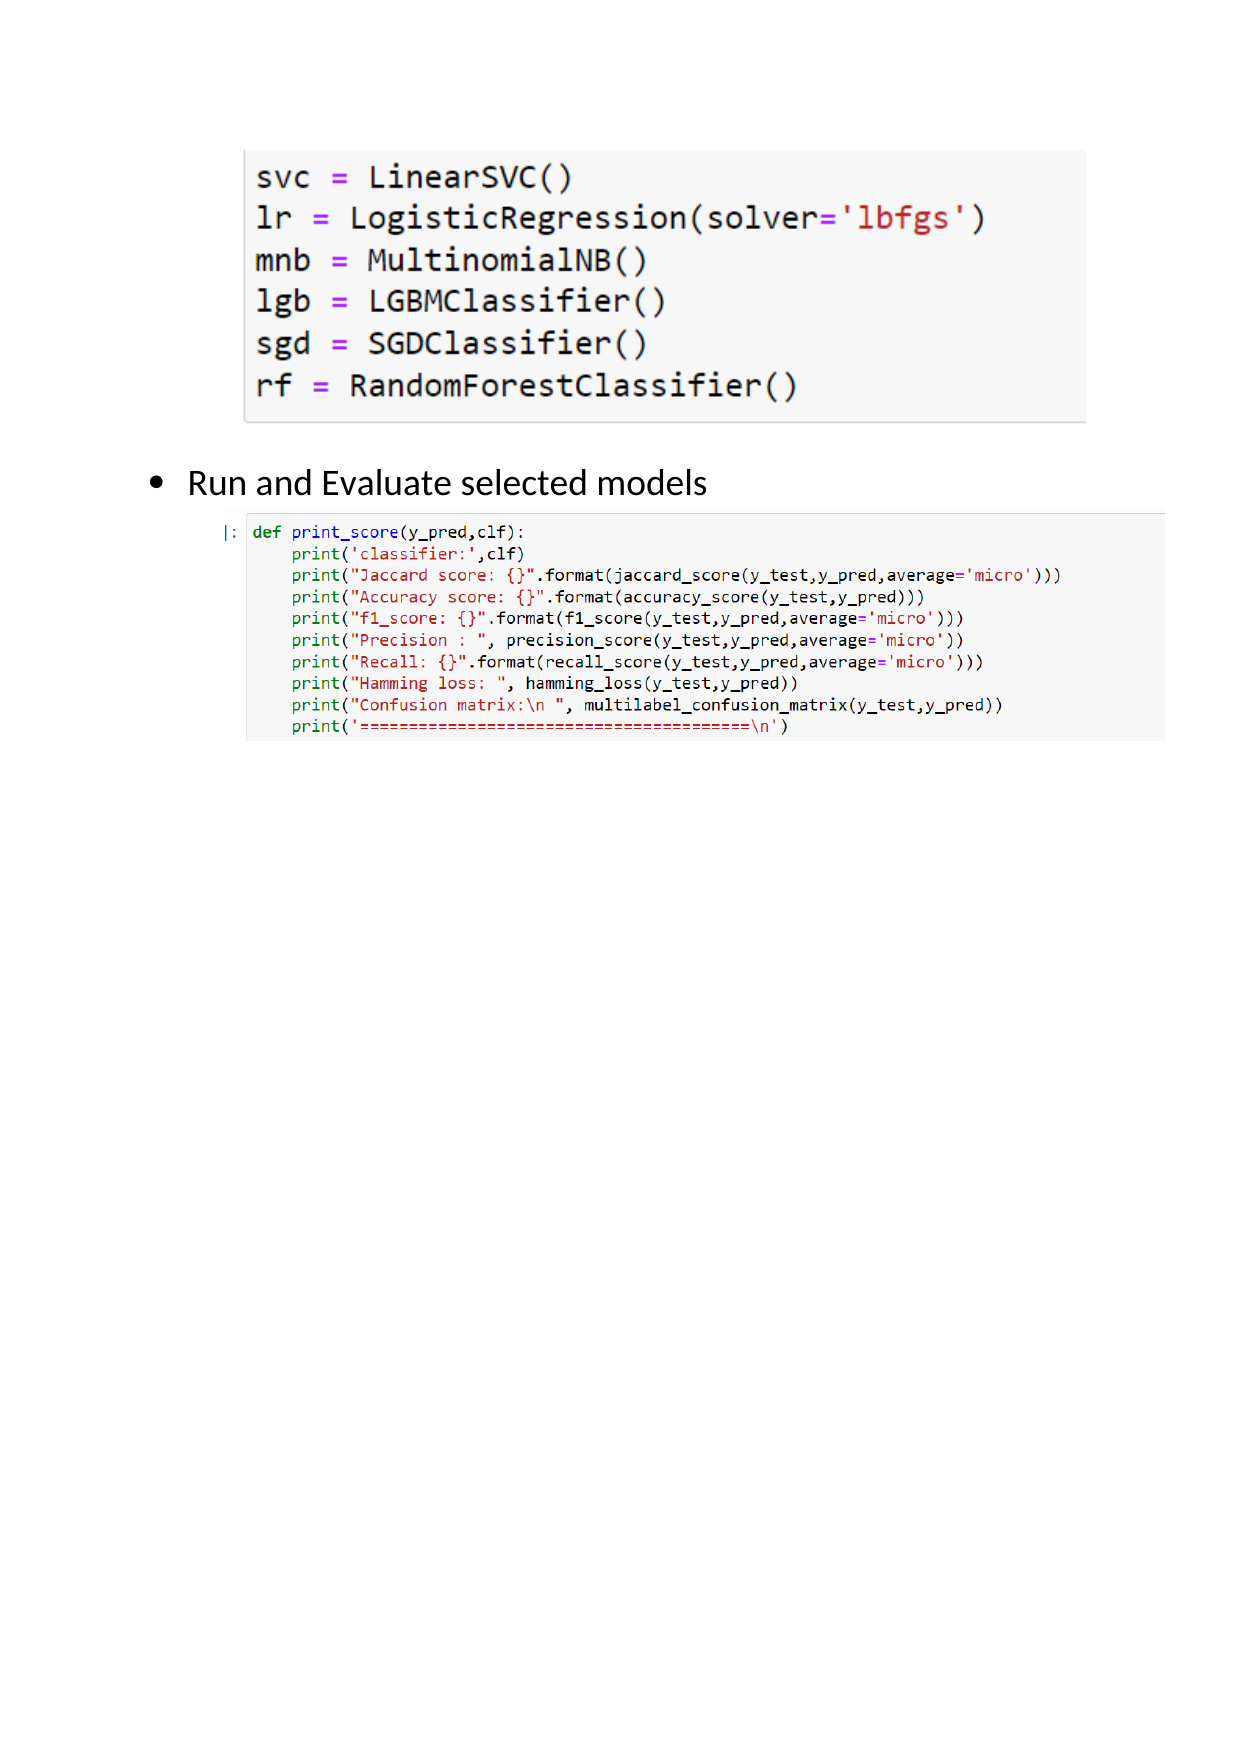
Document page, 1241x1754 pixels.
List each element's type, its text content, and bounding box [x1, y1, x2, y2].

list Run and Evaluate selected models [150, 459, 1090, 504]
picture [225, 508, 1166, 741]
picture [225, 150, 1086, 439]
